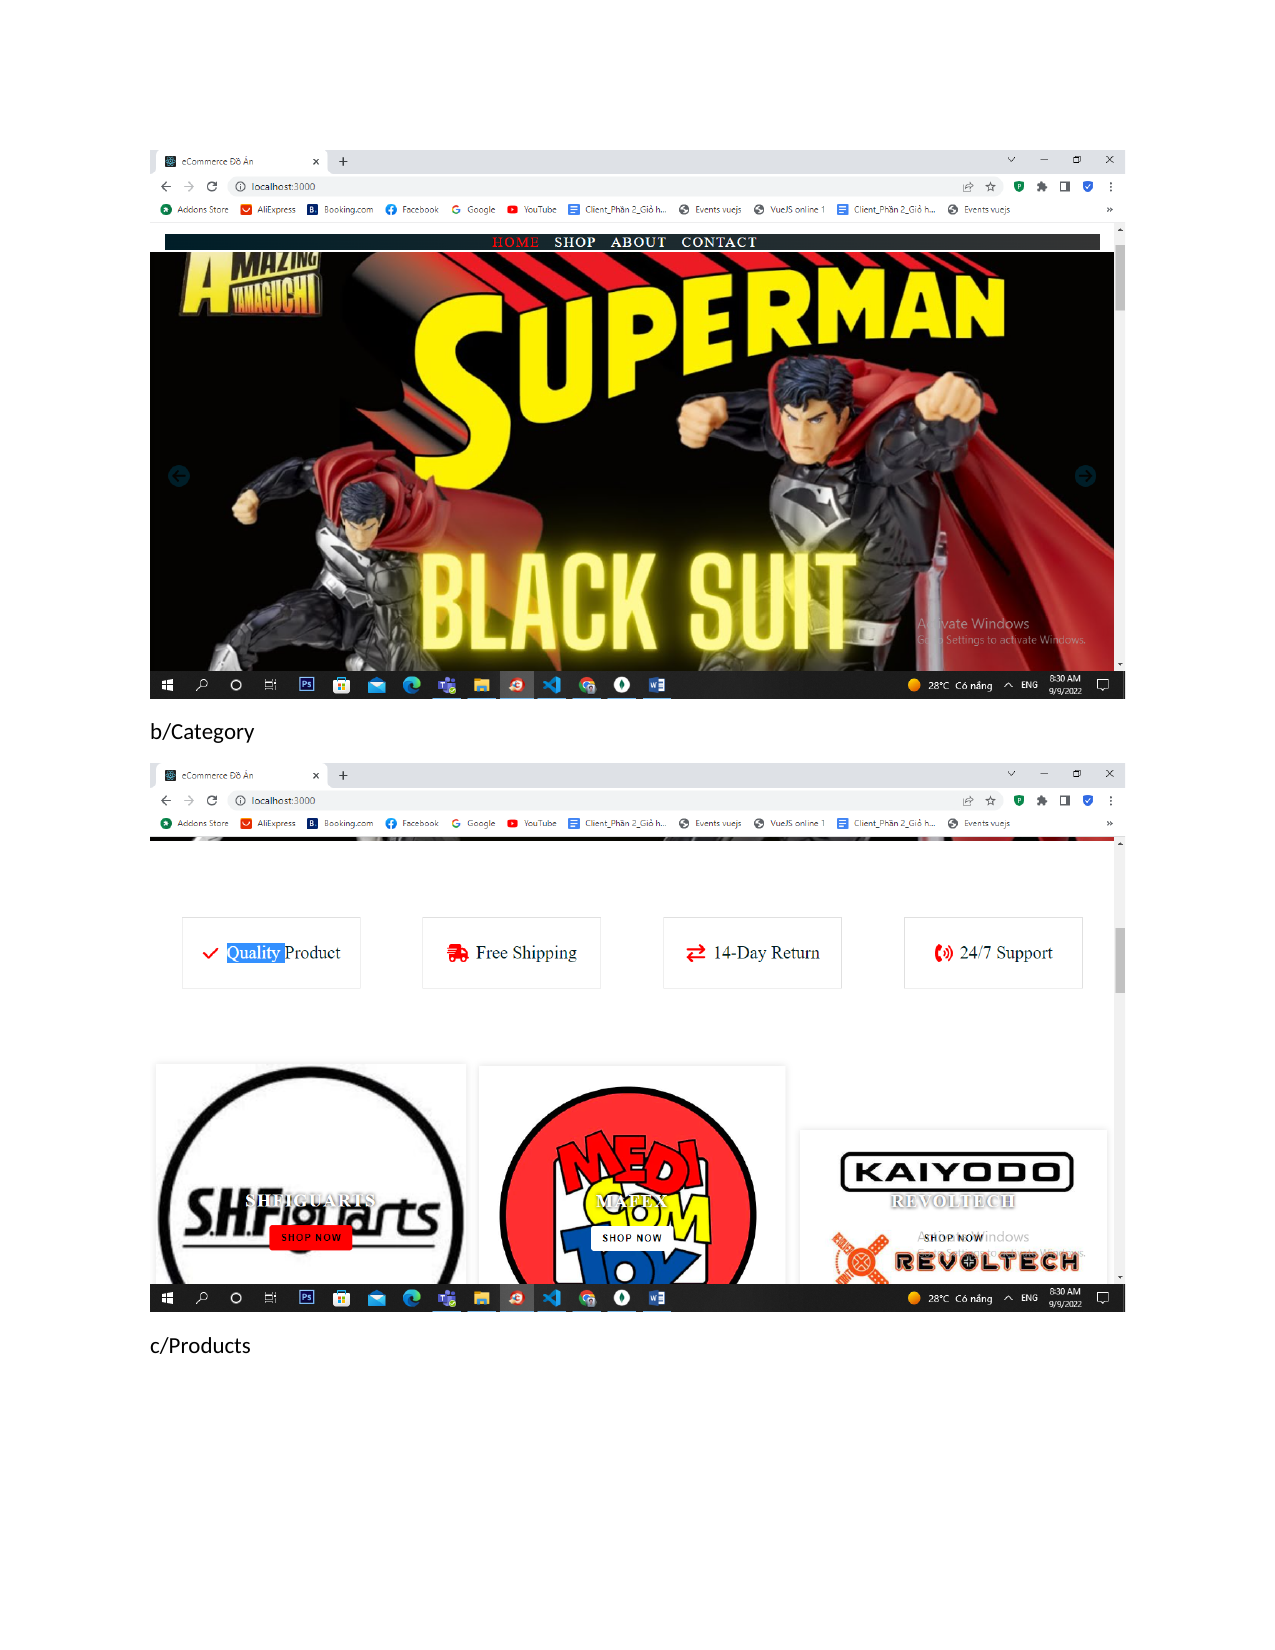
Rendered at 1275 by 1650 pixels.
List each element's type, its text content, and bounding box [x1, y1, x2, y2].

text b/Category [150, 717, 1125, 745]
picture [150, 763, 1125, 1312]
text c/Products [150, 1331, 1125, 1359]
picture [150, 150, 1125, 699]
